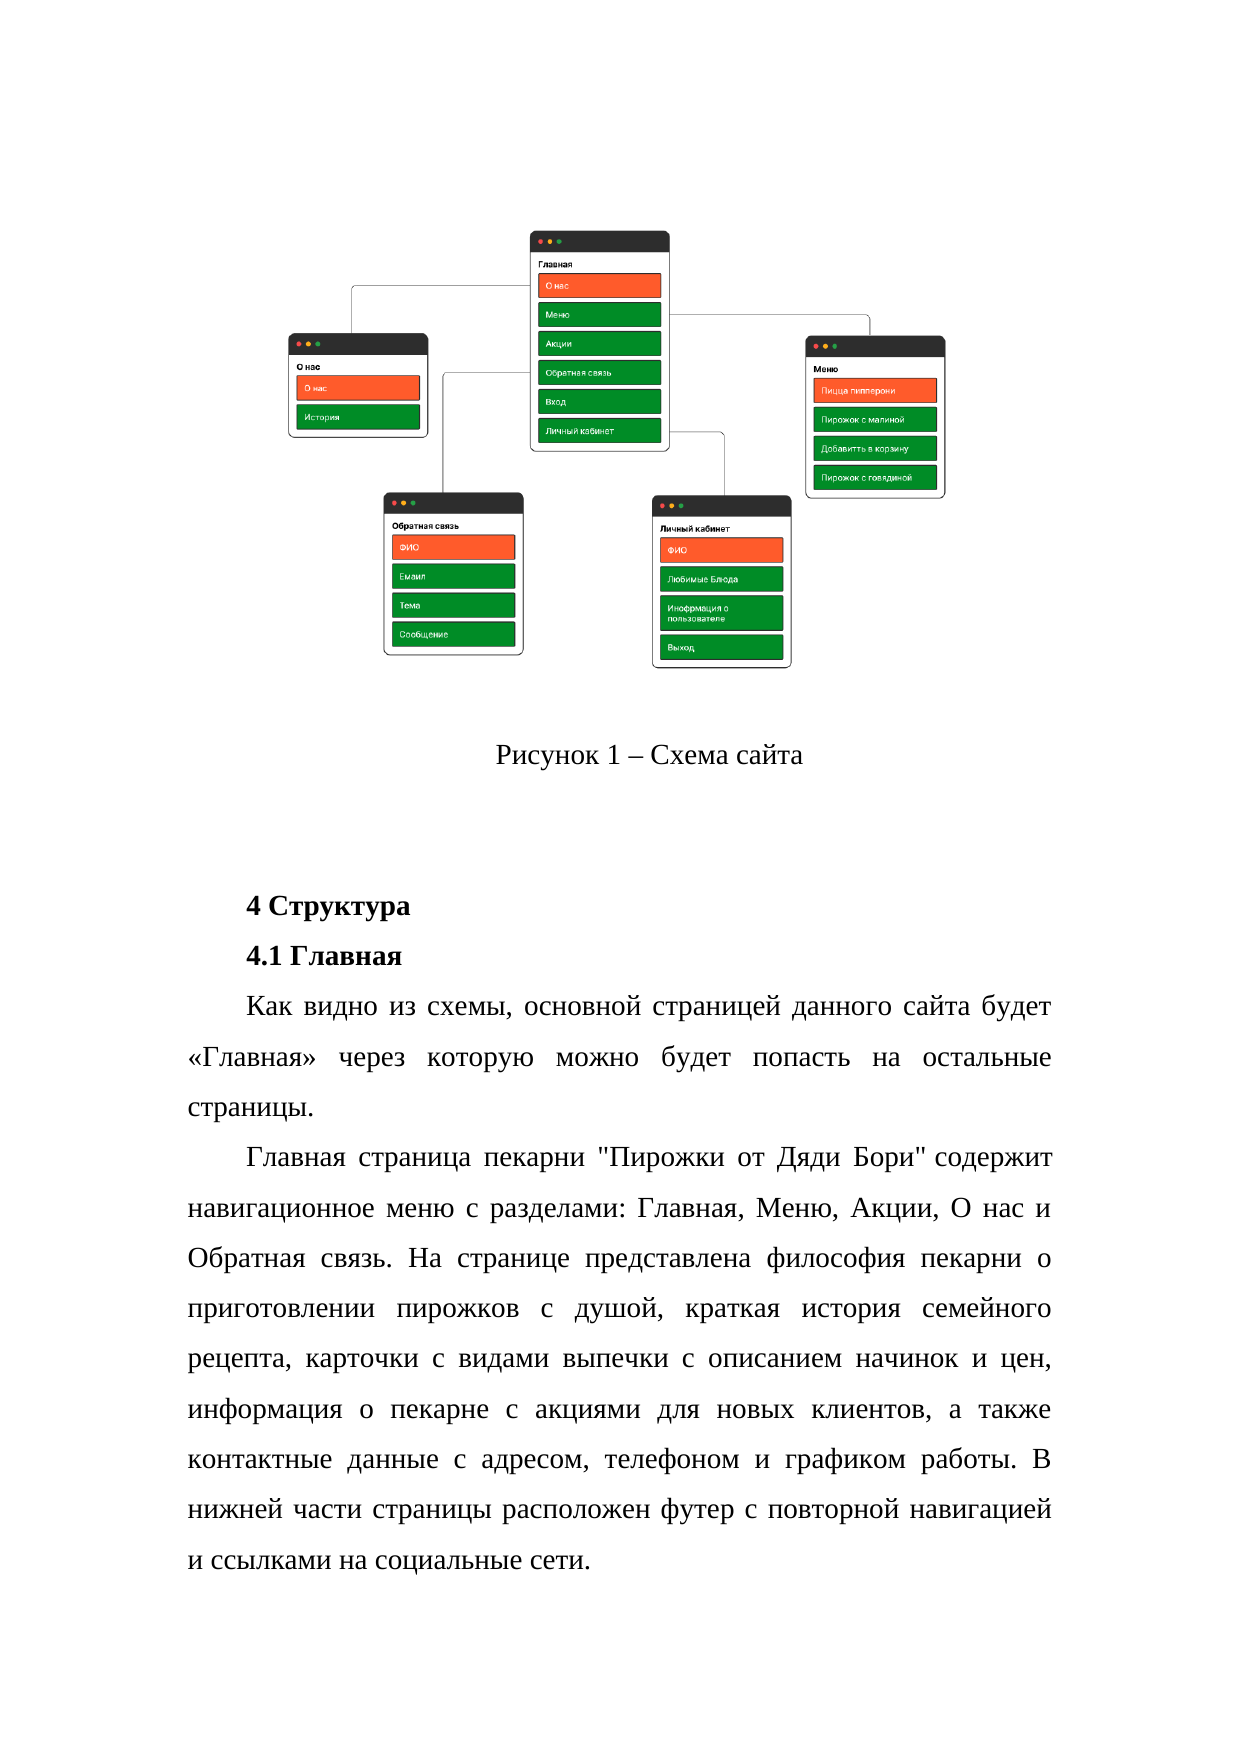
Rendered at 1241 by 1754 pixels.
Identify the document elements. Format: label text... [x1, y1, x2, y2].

text 4.1 Главная [187, 938, 1053, 972]
text Как видно из схемы, основной страницей данного сайта будет «Главная» через которую можно будет попасть на остальные страницы. [187, 988, 1053, 1123]
text 4 Структура [187, 888, 1053, 921]
text Главная страница пекарни "Пирожки от Дяди Бори" содержит навигационное меню с разделами: Главная, Меню, Акции, О нас и Обратная связь. На странице представлена философия пекарни о приготовлении пирожков с душой, краткая история семейного рецепта, карточки с видами выпечки с описанием начинок и цен, информация о пекарне с акциями для новых клиентов, а также контактные данные с адресом, телефоном и графиком работы. В нижней части страницы расположен футер с повторной навигацией и ссылками на социальные сети. [187, 1139, 1053, 1575]
text Рисунок 1 – Схема сайта [187, 737, 1053, 770]
picture [245, 150, 987, 725]
